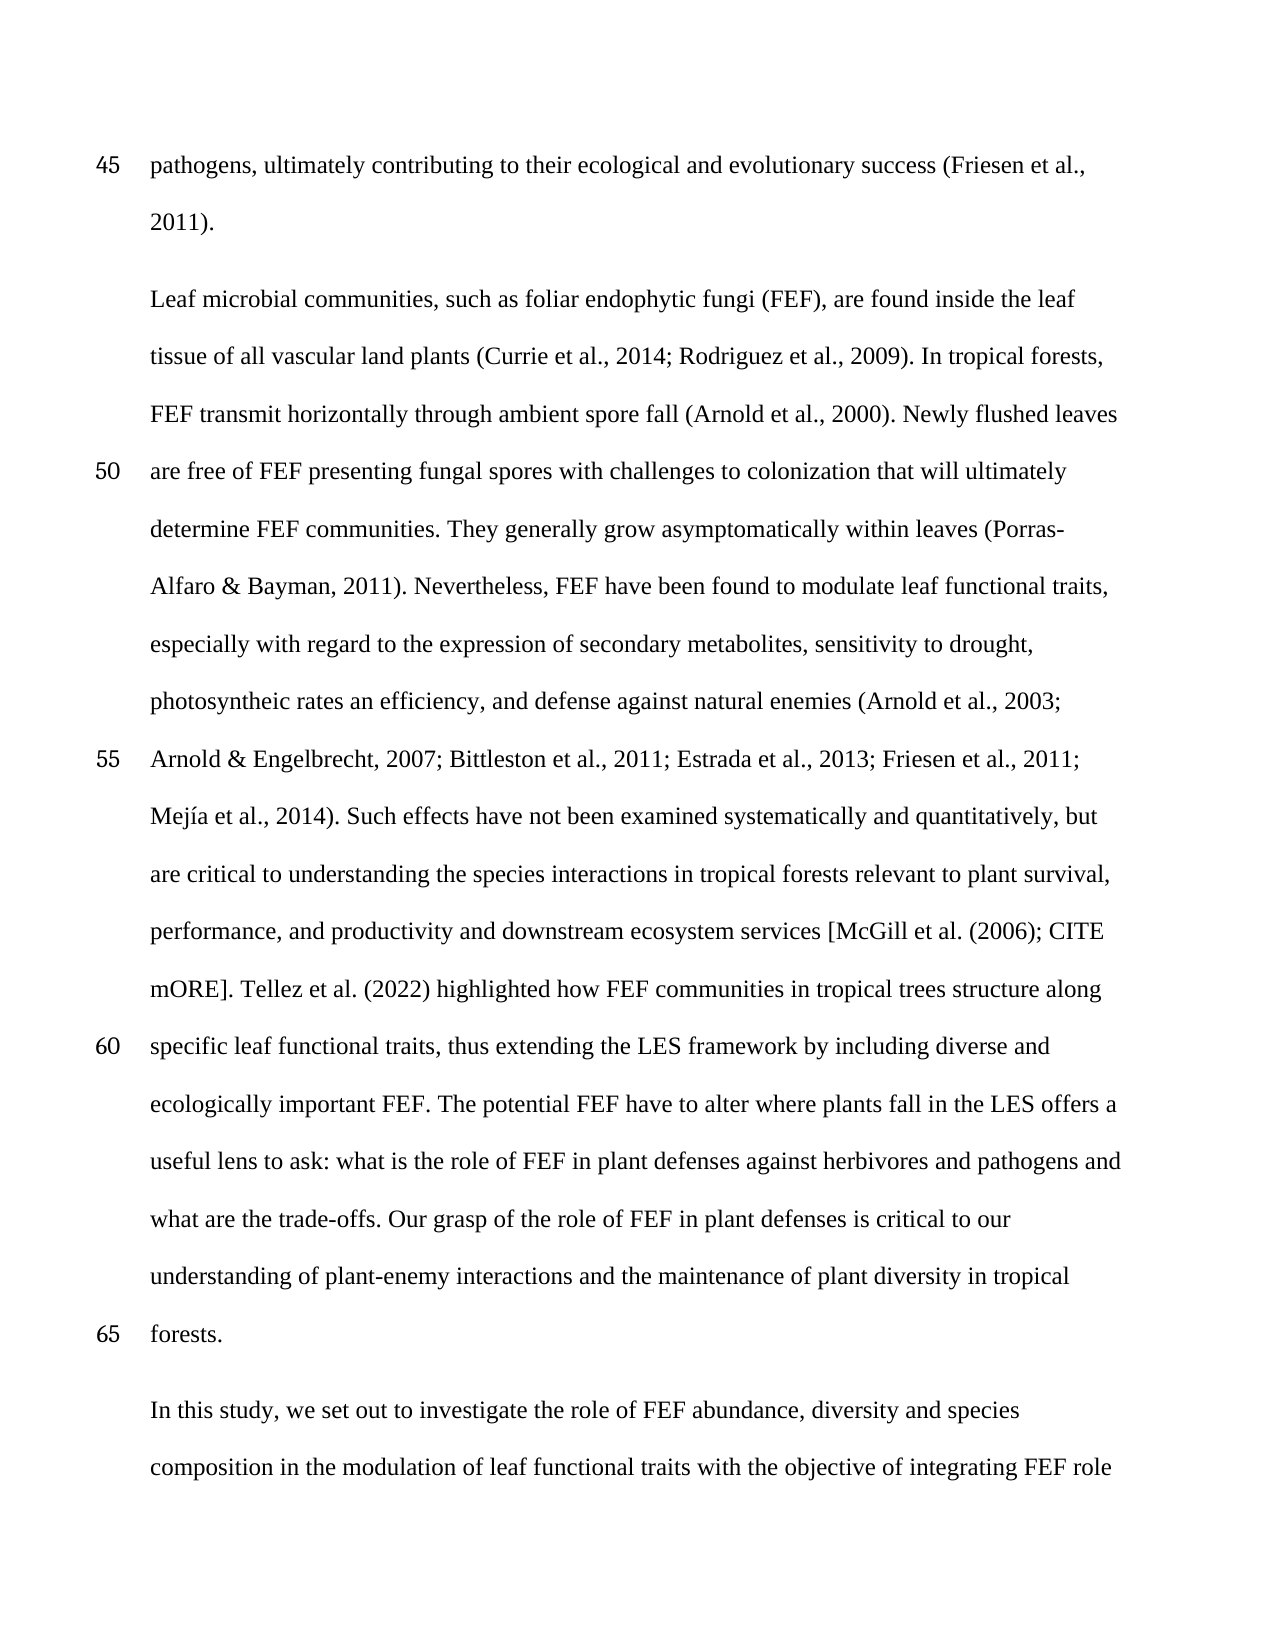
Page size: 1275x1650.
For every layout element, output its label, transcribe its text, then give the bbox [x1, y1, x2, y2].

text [150, 1395, 1125, 1481]
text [150, 150, 1125, 236]
text Leaf microbial communities, such as foliar endophytic fungi (FEF), are found inside the leaf tissue of all vascular land plants (Currie et al., 2014; Rodriguez et al., 2009). In tropical forests, FEF transmit horizontally through ambient spore fall (Arnold et al., 2000). Newly flushed leaves are free of FEF presenting fungal spores with challenges to colonization that will ultimately determine FEF communities. They generally grow asymptomatically within leaves (Porras-Alfaro & Bayman, 2011). Nevertheless, FEF have been found to modulate leaf functional traits, especially with regard to the expression of secondary metabolites, sensitivity to drought, photosyntheic rates an efficiency, and defense against natural enemies (Arnold et al., 2003; Arnold & Engelbrecht, 2007; Bittleston et al., 2011; Estrada et al., 2013; Friesen et al., 2011; Mejía et al., 2014). Such effects have not been examined systematically and quantitatively, but are critical to understanding the species interactions in tropical forests relevant to plant survival, performance, and productivity and downstream ecosystem services [McGill et al. (2006); CITE mORE]. Tellez et al. (2022) highlighted how FEF communities in tropical trees structure along specific leaf functional traits, thus extending the LES framework by including diverse and ecologically important FEF. The potential FEF have to alter where plants fall in the LES offers a useful lens to ask: what is the role of FEF in plant defenses against herbivores and pathogens and what are the trade-offs. Our grasp of the role of FEF in plant defenses is critical to our understanding of plant-enemy interactions and the maintenance of plant diversity in tropical forests. [150, 284, 1125, 1347]
